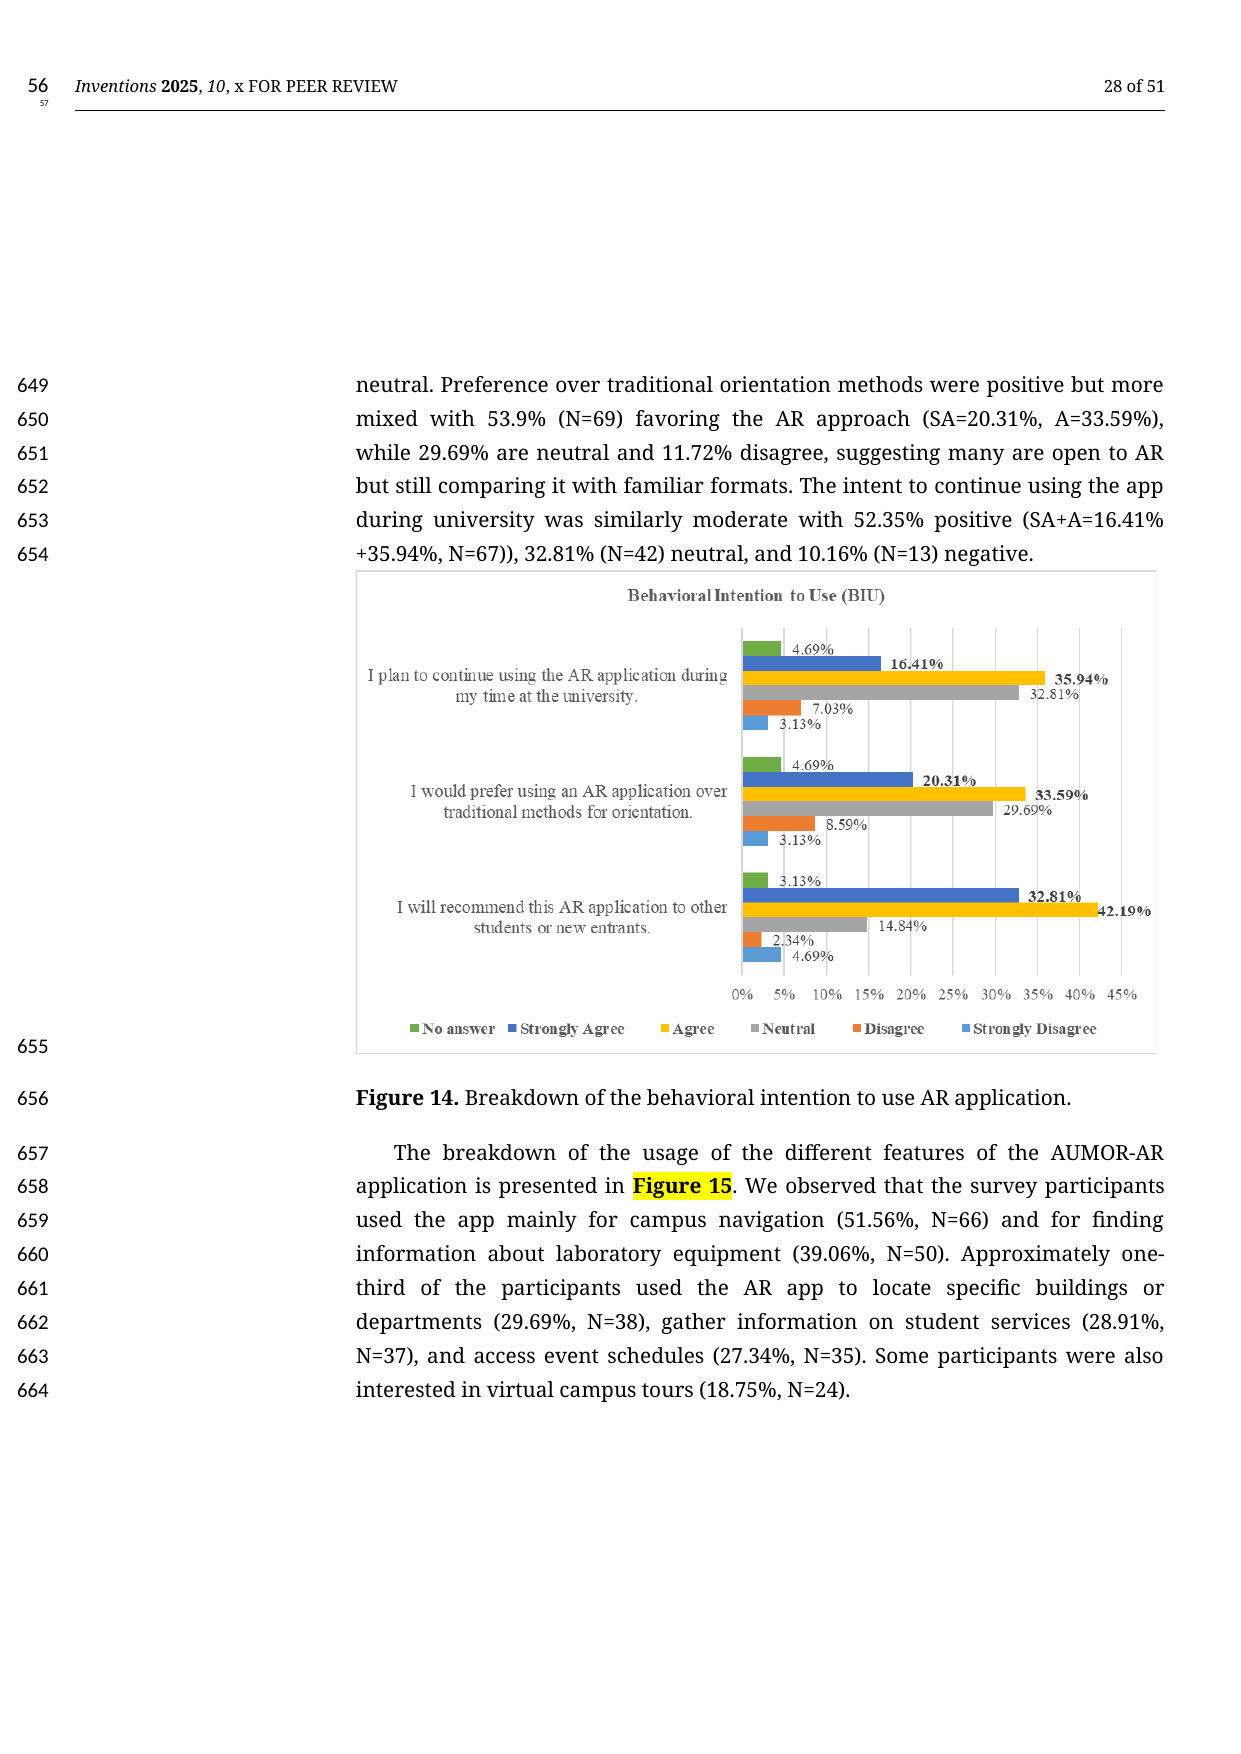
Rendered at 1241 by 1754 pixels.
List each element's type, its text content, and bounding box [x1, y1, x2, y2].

picture [355, 570, 1157, 1054]
text Figure 14. Breakdown of the behavioral intention to use AR application. [356, 1080, 1165, 1114]
text The breakdown of the usage of the different features of the AUMOR-AR application is presented in Figure 15. We observed that the survey participants used the app mainly for campus navigation (51.56%, N=66) and for finding information about laboratory equipment (39.06%, N=50). Approximately one-third of the participants used the AR app to locate specific buildings or departments (29.69%, N=38), gather information on student services (28.91%, N=37), and access event schedules (27.34%, N=35). Some participants were also interested in virtual campus tours (18.75%, N=24). [356, 1135, 1165, 1407]
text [356, 367, 1165, 571]
